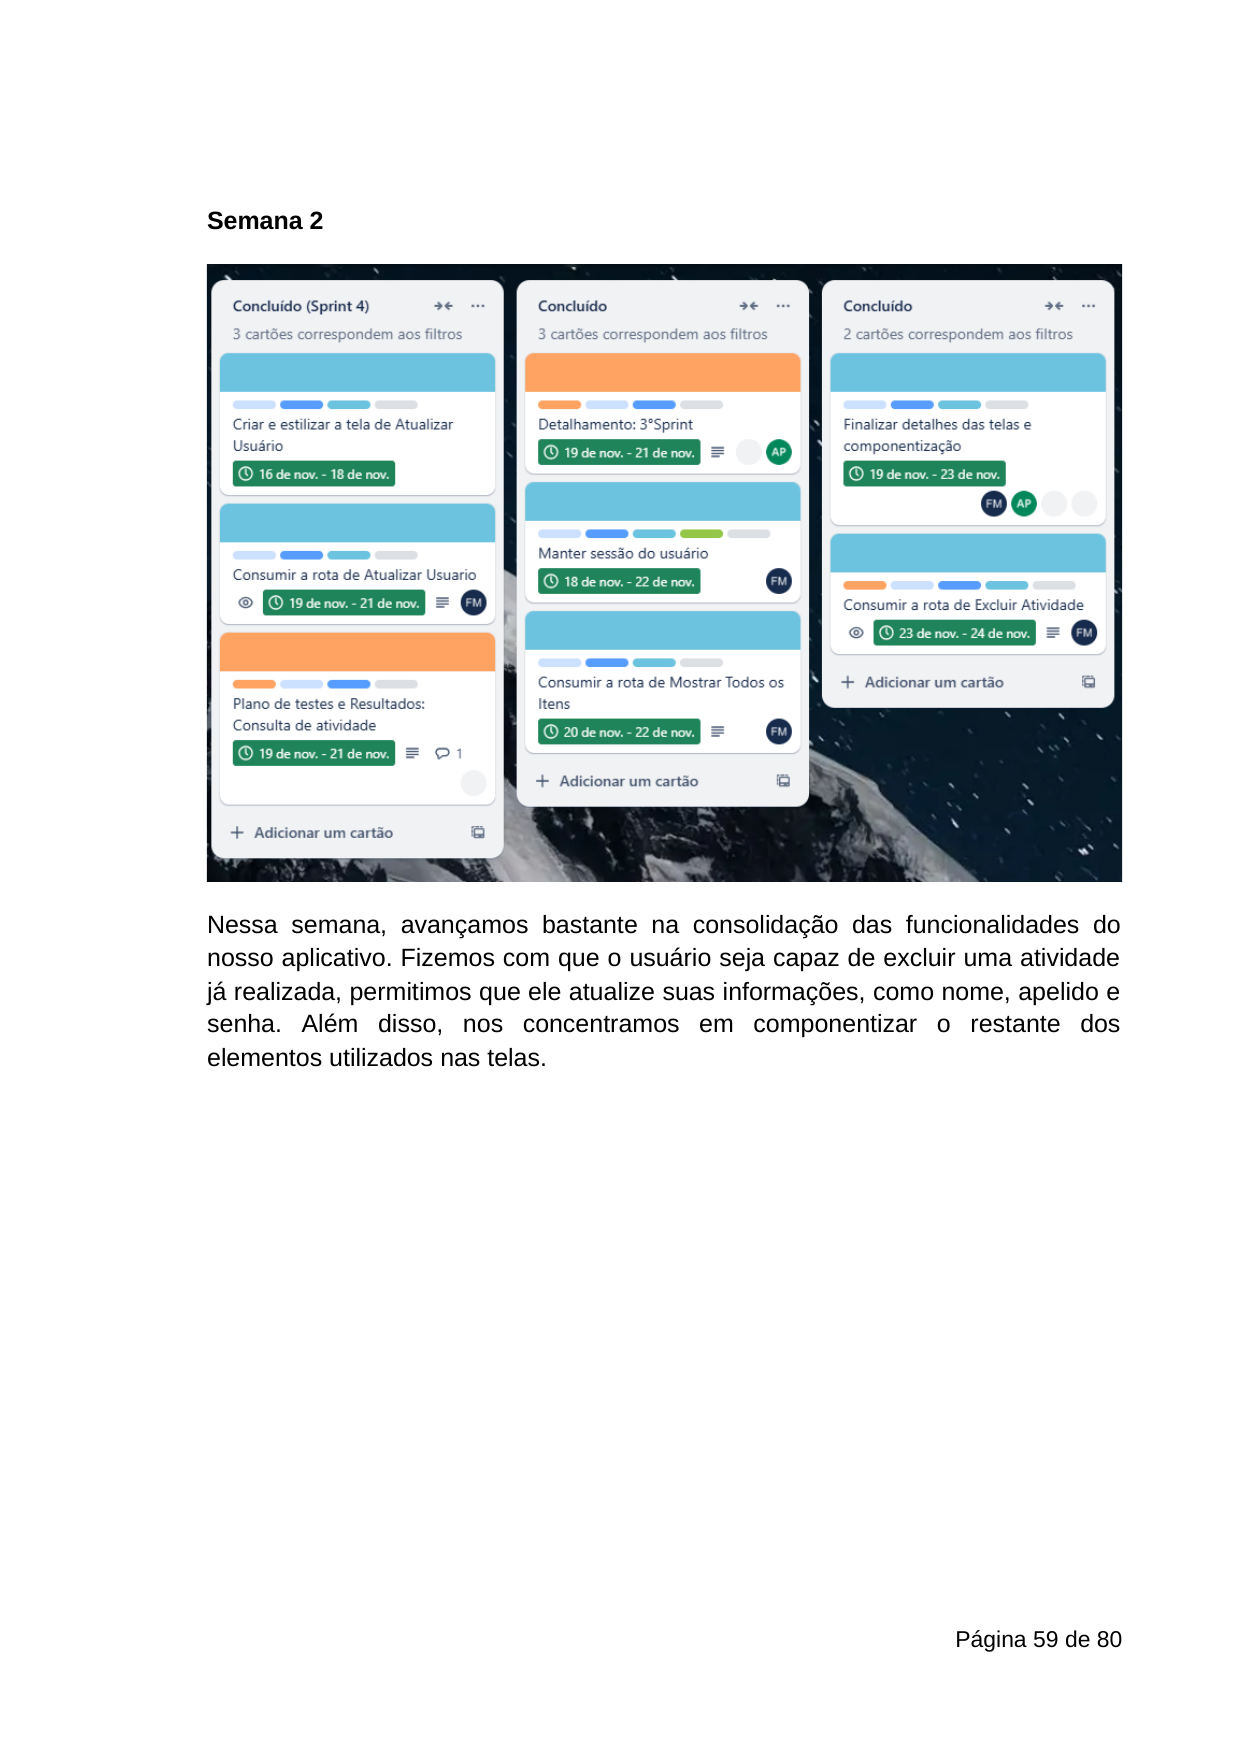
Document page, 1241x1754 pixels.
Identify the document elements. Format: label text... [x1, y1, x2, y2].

picture [206, 264, 1123, 882]
text Semana 2 [207, 206, 1122, 235]
text Nessa semana, avançamos bastante na consolidação das funcionalidades do nosso aplicativo. Fizemos com que o usuário seja capaz de excluir uma atividade já realizada, permitimos que ele atualize suas informações, como nome, apelido e senha. Além disso, nos concentramos em componentizar o restante dos elementos utilizados nas telas. [207, 910, 1122, 1071]
